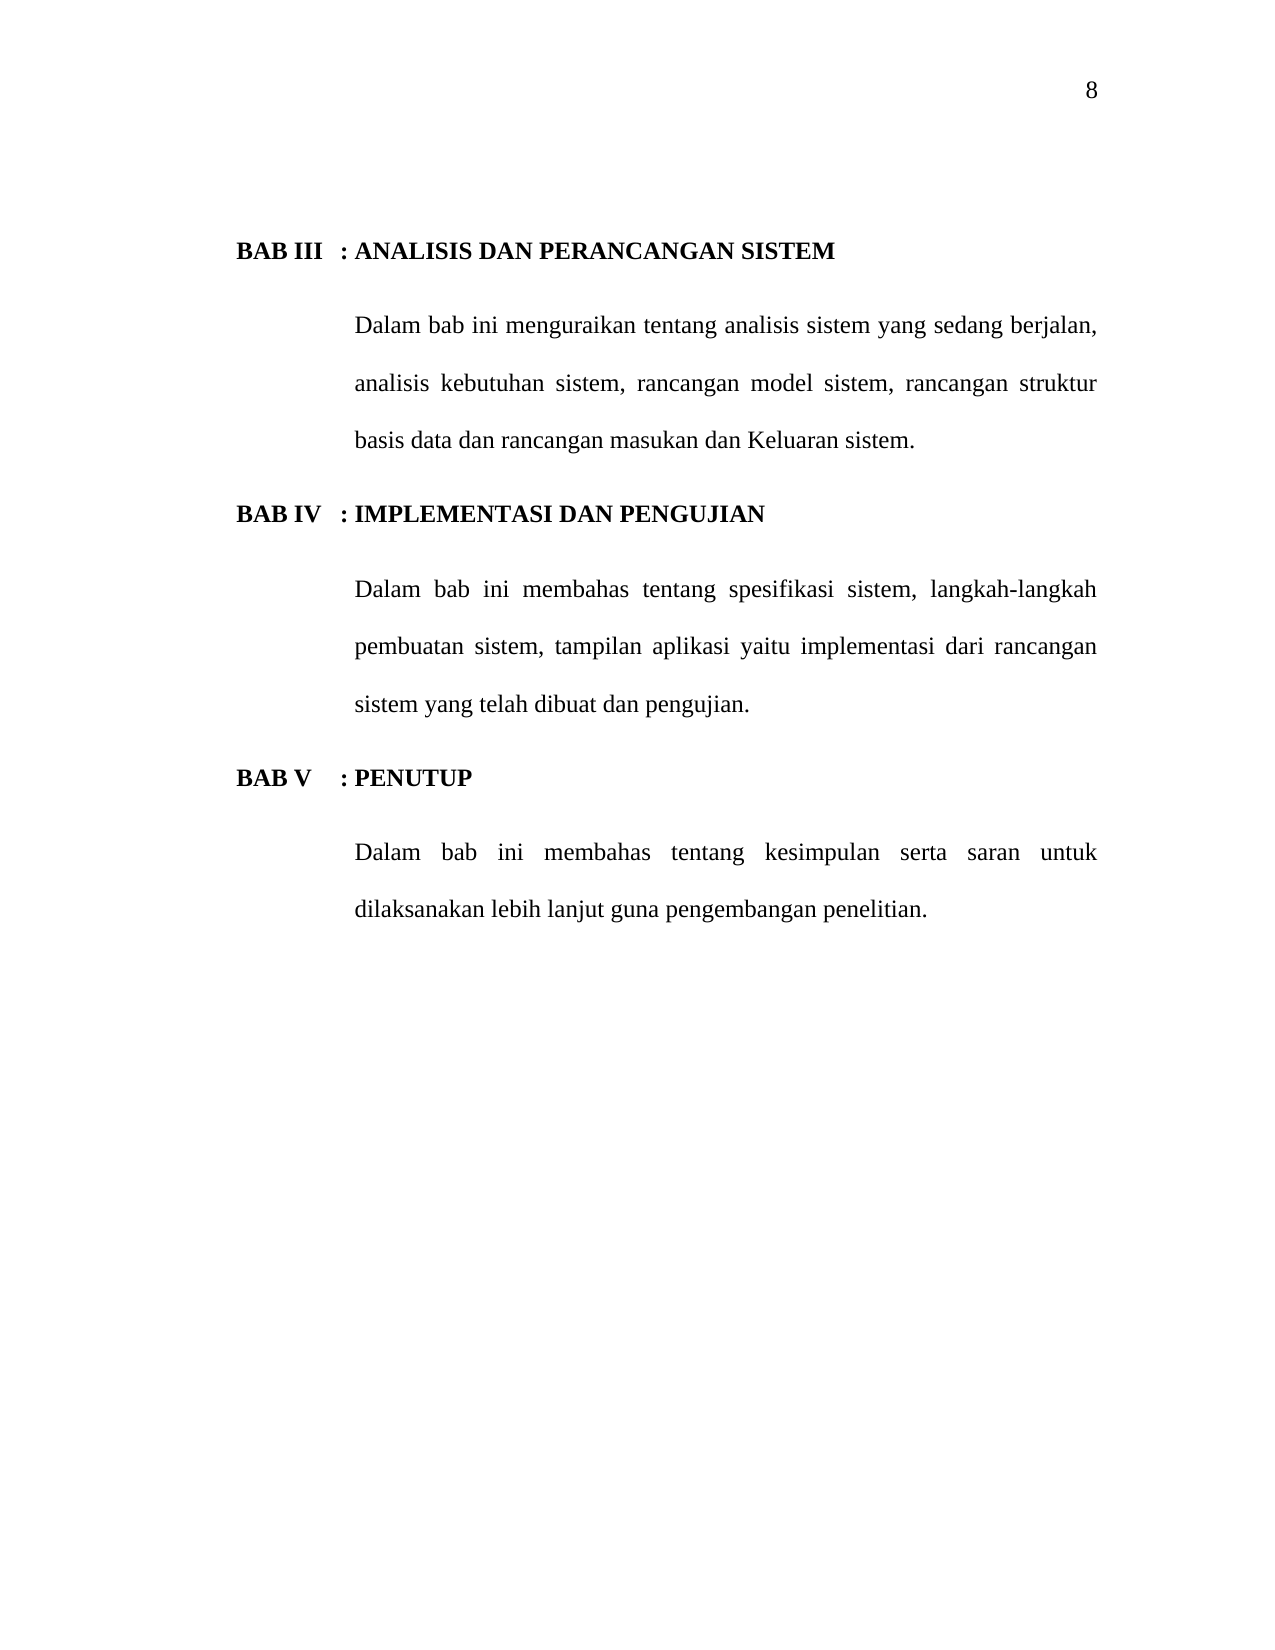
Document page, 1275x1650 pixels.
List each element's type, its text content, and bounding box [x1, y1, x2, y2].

text Dalam bab ini membahas tentang kesimpulan serta saran untuk dilaksanakan lebih lanjut guna pengembangan penelitian. [354, 837, 1098, 923]
text Dalam bab ini membahas tentang spesifikasi sistem, langkah-langkah pembuatan sistem, tampilan aplikasi yaitu implementasi dari rancangan sistem yang telah dibuat dan pengujian. [354, 574, 1098, 717]
text BAB IV : IMPLEMENTASI DAN PENGUJIAN [236, 499, 1098, 528]
text Dalam bab ini menguraikan tentang analisis sistem yang sedang berjalan, analisis kebutuhan sistem, rancangan model sistem, rancangan struktur basis data dan rancangan masukan dan Keluaran sistem. [354, 310, 1098, 454]
text BAB III : ANALISIS DAN PERANCANGAN SISTEM [236, 236, 1098, 265]
text BAB V : PENUTUP [236, 763, 1098, 792]
